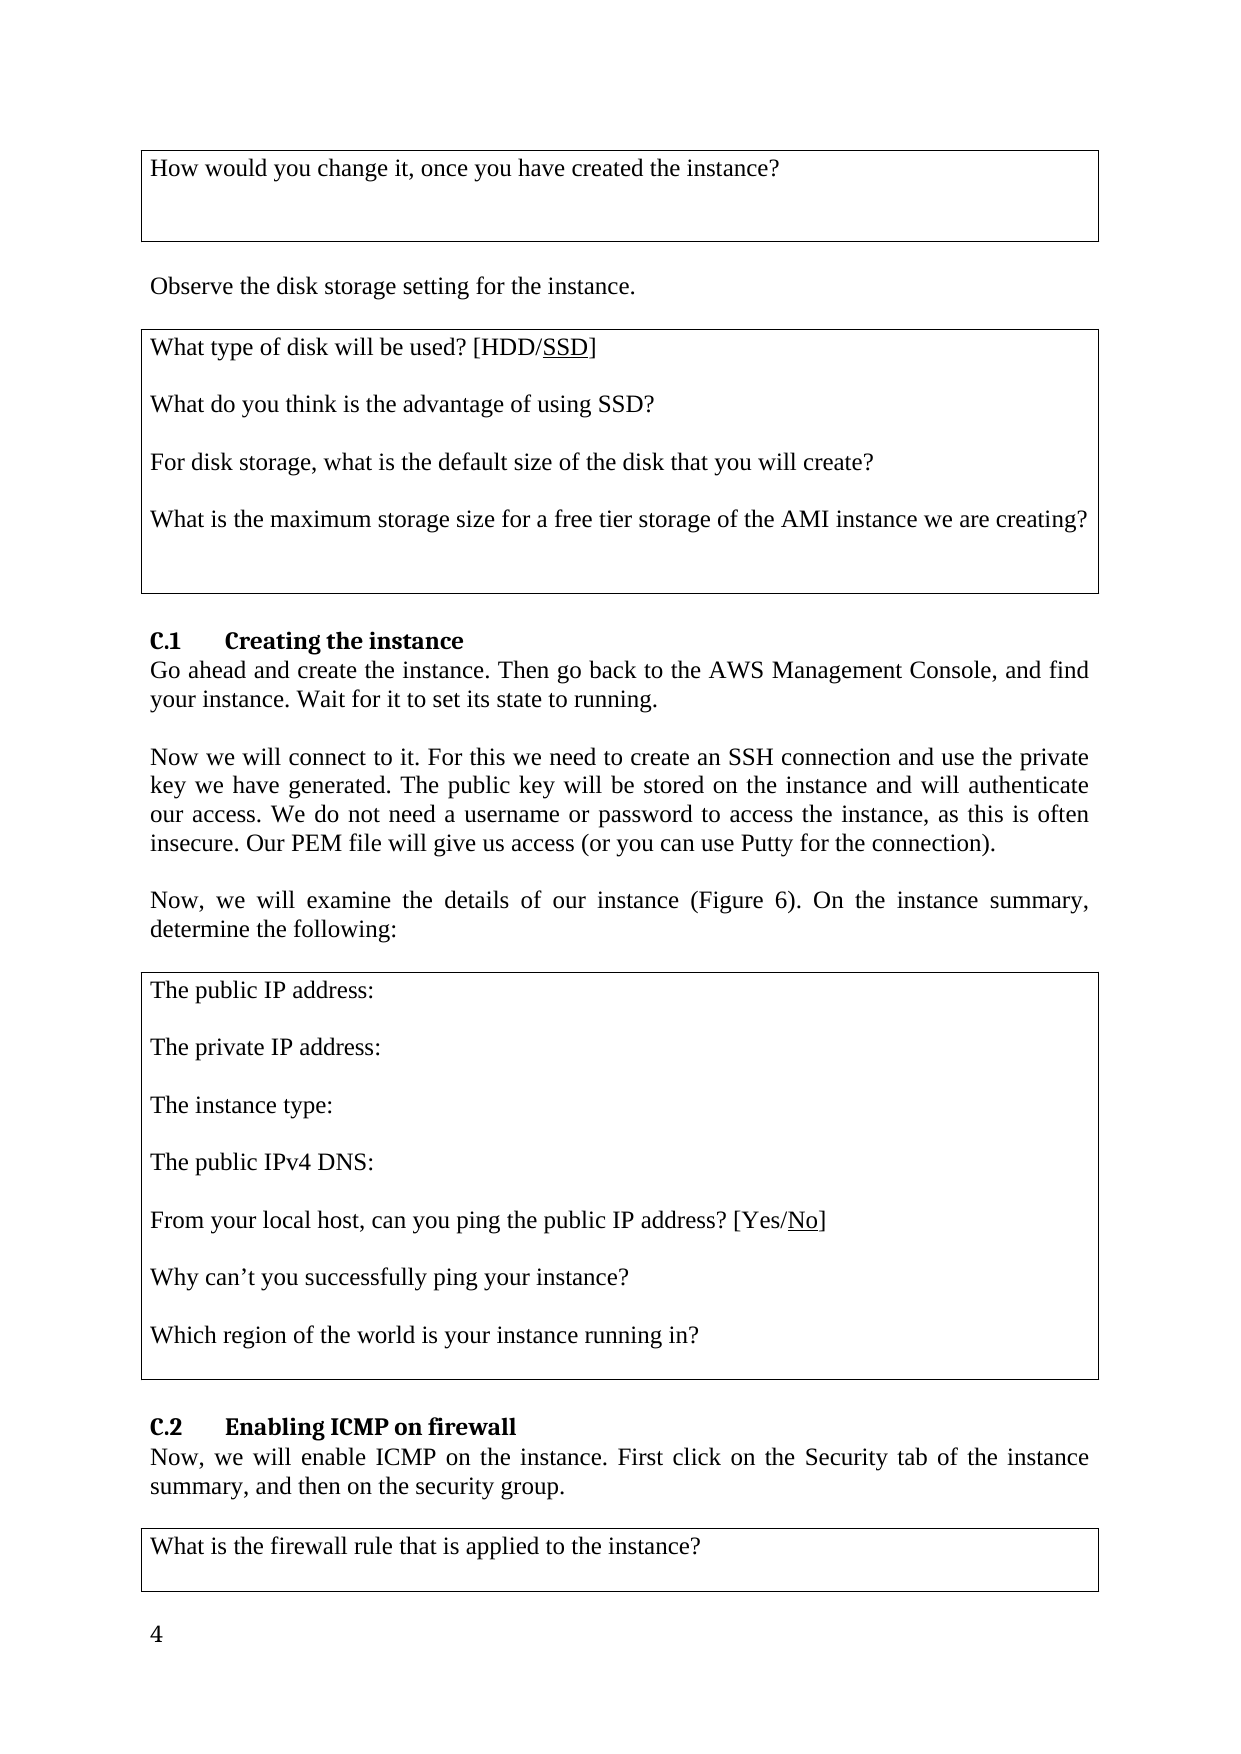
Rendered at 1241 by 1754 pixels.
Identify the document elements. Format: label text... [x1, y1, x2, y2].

text What type of disk will be used? [HDD/SSD] [142, 330, 1098, 361]
text Now, we will enable ICMP on the instance. First click on the Security tab of the instance summary, and then on the security group. [150, 1442, 1090, 1499]
subtitle C.1 Creating the instance [150, 627, 1090, 655]
subtitle C.2 Enabling ICMP on firewall [150, 1413, 1090, 1442]
text Observe the disk storage setting for the instance. [150, 271, 1090, 300]
text Which region of the world is your instance running in? [150, 1320, 1090, 1348]
text How would you change it, once you have created the instance? [142, 151, 1098, 182]
text The instance type: [150, 1090, 1090, 1118]
text The public IPv4 DNS: [150, 1147, 1090, 1176]
text Why can’t you successfully ping your instance? [150, 1262, 1090, 1291]
text Go ahead and create the instance. Then go back to the AWS Management Console, and find your instance. Wait for it to set its state to running. [150, 655, 1090, 713]
text What is the maximum storage size for a free tier storage of the AMI instance we are creating? [150, 504, 1090, 533]
text Now, we will examine the details of our instance (Figure 6). On the instance summary, determine the following: [150, 885, 1090, 943]
text The public IP address: [142, 973, 1098, 1003]
text What do you think is the advantage of using SSD? [150, 389, 1090, 418]
text The private IP address: [150, 1032, 1090, 1061]
text For disk storage, what is the default size of the disk that you will create? [150, 447, 1090, 476]
text What is the firewall rule that is applied to the instance? [142, 1529, 1098, 1560]
text From your local host, can you ping the public IP address? [Yes/No] [150, 1205, 1090, 1233]
text Now we will connect to it. For this we need to create an SSH connection and use the private key we have generated. The public key will be stored on the instance and will authenticate our access. We do not need a username or password to access the instance, as this is often insecure. Our PEM file will give us access (or you can use Putty for the connection). [150, 742, 1090, 857]
